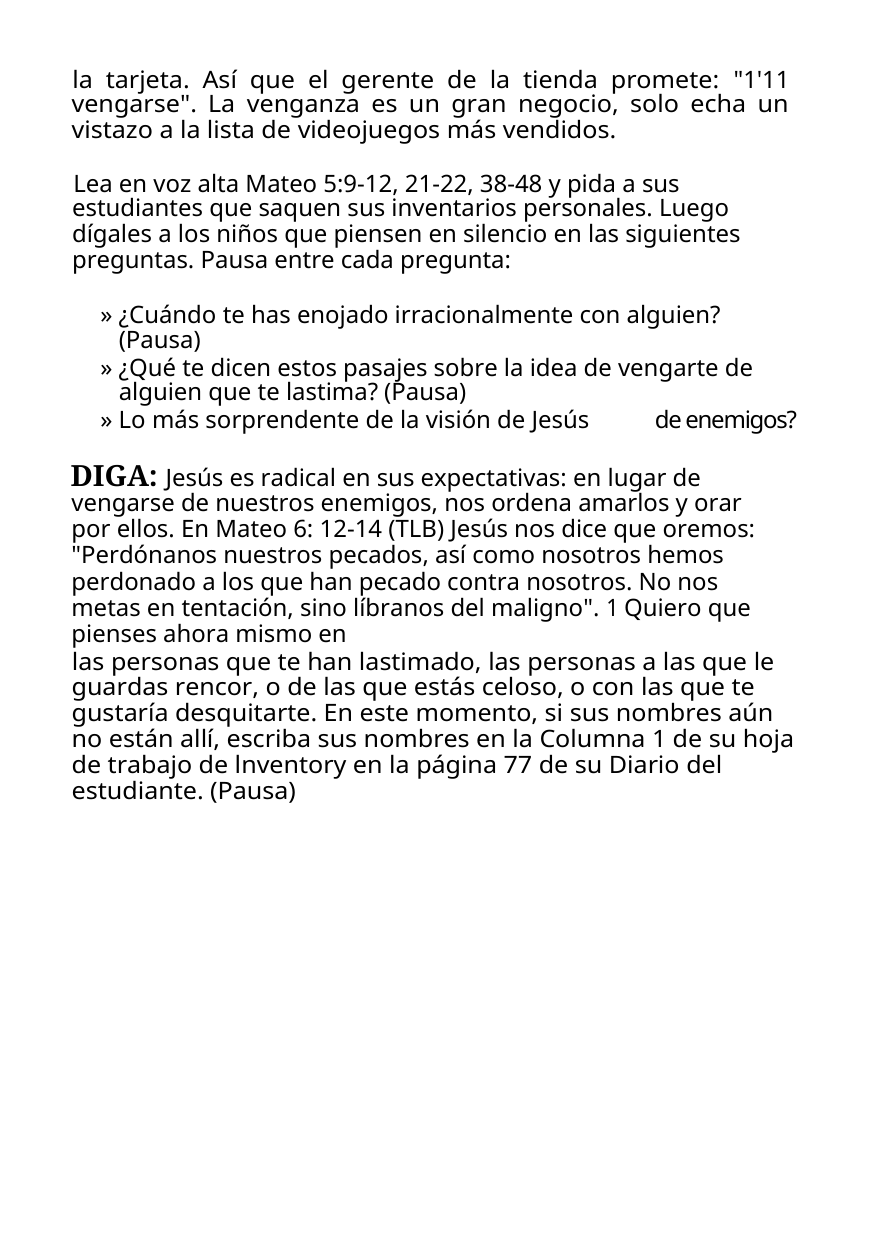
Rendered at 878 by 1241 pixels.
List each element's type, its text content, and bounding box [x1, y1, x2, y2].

text la tarjeta. Así que el gerente de la tienda promete: "1'11 vengarse". La venganza es un gran negocio, solo echa un vistazo a la lista de videojuegos más vendidos. [71, 67, 789, 146]
text DIGA: Jesús es radical en sus expectativas: en lugar de vengarse de nuestros enemigos, nos ordena amarlos y orar por ellos. En Mateo 6: 12-14 (TLB) Jesús nos dice que oremos: "Perdónanos nuestros pecados, así como nosotros hemos perdonado a los que han pecado contra nosotros. No nos metas en tentación, sino líbranos del maligno". 1 Quiero que pienses ahora mismo en [70, 461, 781, 649]
text las personas que te han lastimado, las personas a las que le guardas rencor, o de las que estás celoso, o con las que te gustaría desquitarte. En este momento, si sus nombres aún no están allí, escriba sus nombres en la Columna 1 de su hoja de trabajo de lnventory en la página 77 de su Diario del estudiante. (Pausa) [71, 650, 807, 807]
text Lea en voz alta Mateo 5:9-12, 21-22, 38-48 y pida a sus estudiantes que saquen sus inventarios personales. Luego dígales a los niños que piensen en silencio en las siguientes preguntas. Pausa entre cada pregunta: [72, 171, 798, 276]
text » ¿Cuándo te has enojado irracionalmente con alguien? (Pausa) [100, 303, 757, 355]
text » ¿Qué te dicen estos pasajes sobre la idea de vengarte de alguien que te lastima? (Pausa) [100, 355, 781, 407]
text » Lo más sorprendente de la visión de Jesús de enemigos? [100, 408, 807, 434]
